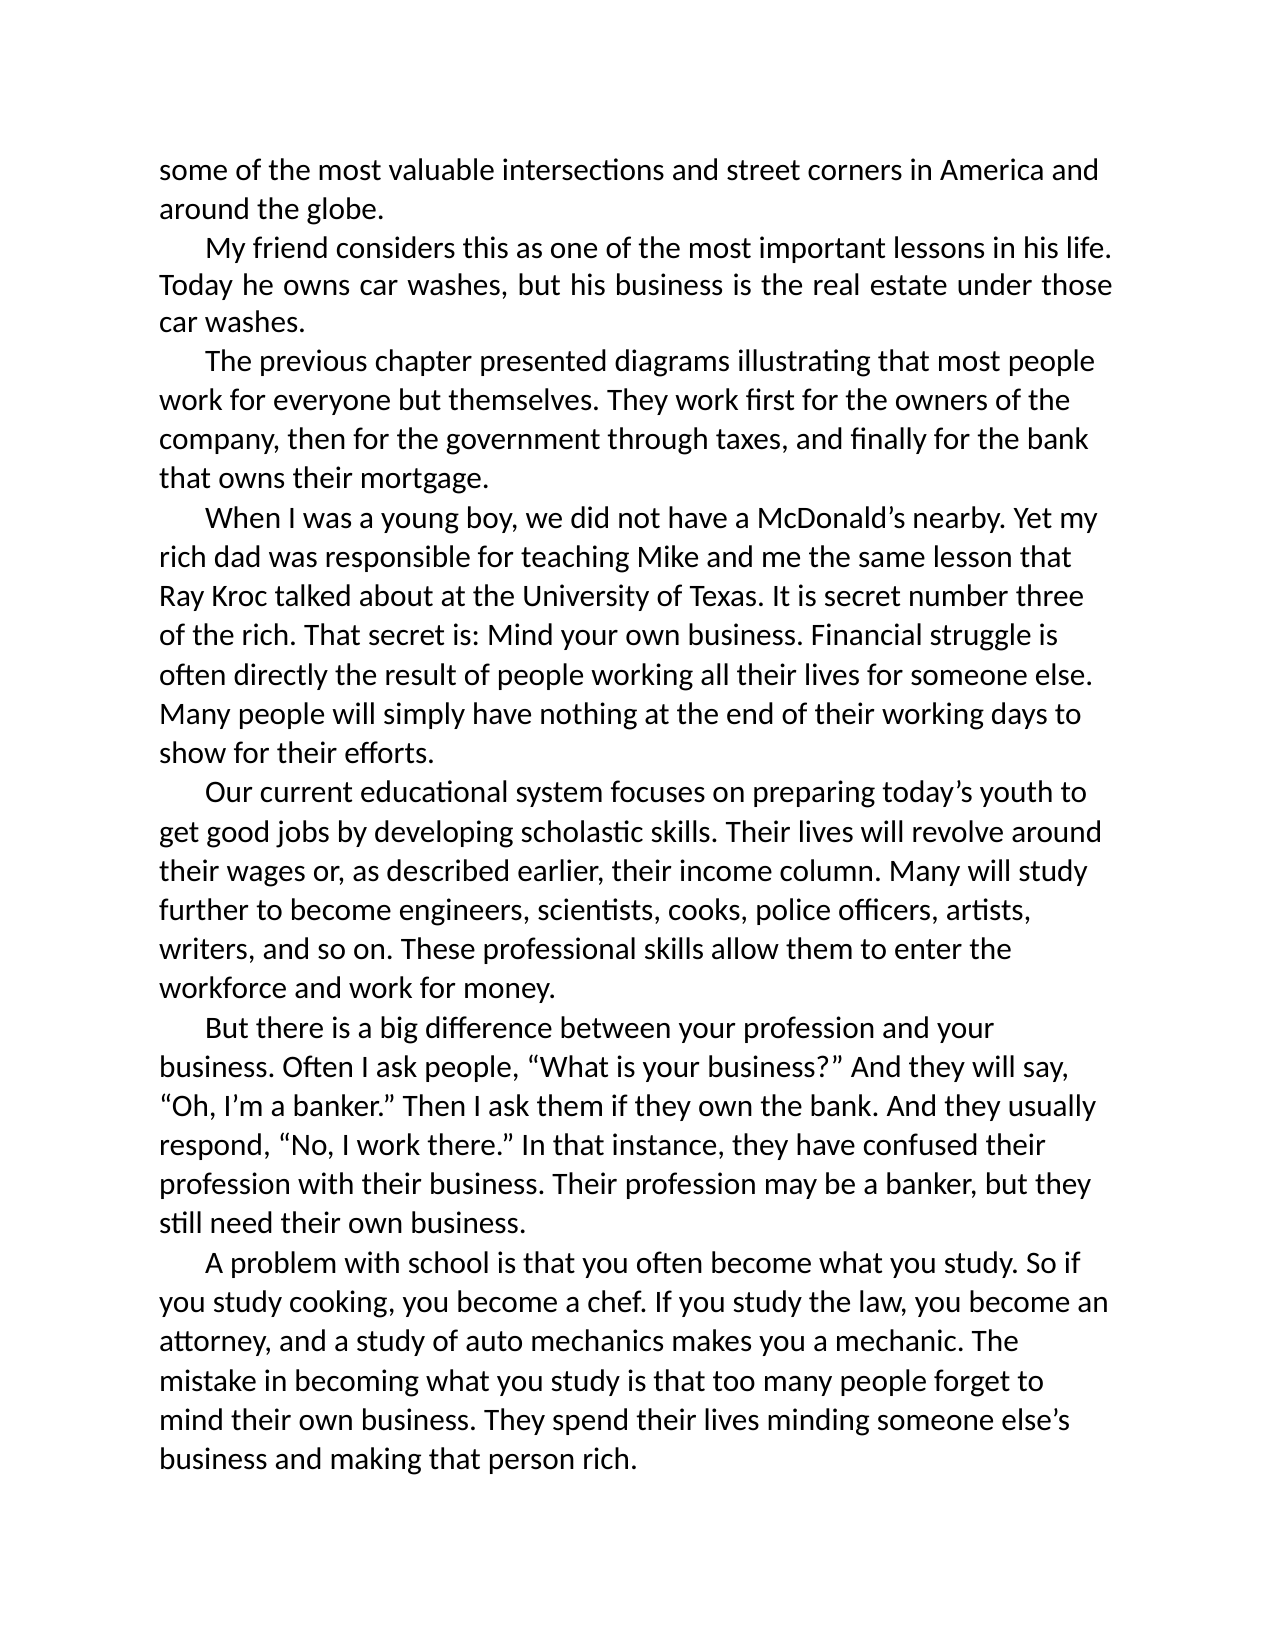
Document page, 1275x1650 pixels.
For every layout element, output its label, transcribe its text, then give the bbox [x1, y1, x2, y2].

text A problem with school is that you often become what you study. So if you study cooking, you become a chef. If you study the law, you become an attorney, and a study of auto mechanics makes you a mechanic. The mistake in becoming what you study is that too many people forget to mind their own business. They spend their lives minding someone else’s business and making that person rich. [159, 1243, 1113, 1477]
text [159, 150, 1113, 227]
text My friend considers this as one of the most important lessons in his life. Today he owns car washes, but his business is the real estate under those car washes. [159, 229, 1114, 341]
text When I was a young boy, we did not have a McDonald’s nearby. Yet my rich dad was responsible for teaching Mike and me the same lesson that Ray Kroc talked about at the University of Texas. It is secret number three of the rich. That secret is: Mind your own business. Financial struggle is often directly the result of people working all their lives for someone else. Many people will simply have nothing at the end of their working days to show for their efforts. [159, 498, 1113, 771]
text But there is a big difference between your profession and your business. Often I ask people, “What is your business?” And they will say, “Oh, I’m a banker.” Then I ask them if they own the bank. And they usually respond, “No, I work there.” In that instance, they have confused their profession with their business. Their profession may be a banker, but they still need their own business. [159, 1008, 1113, 1242]
text The previous chapter presented diagrams illustrating that most people work for everyone but themselves. They work first for the owners of the company, then for the government through taxes, and finally for the bank that owns their mortgage. [159, 341, 1113, 497]
text Our current educational system focuses on preparing today’s youth to get good jobs by developing scholastic skills. Their lives will revolve around their wages or, as described earlier, their income column. Many will study further to become engineers, scientists, cooks, police officers, artists, writers, and so on. These professional skills allow them to enter the workforce and work for money. [159, 772, 1113, 1006]
